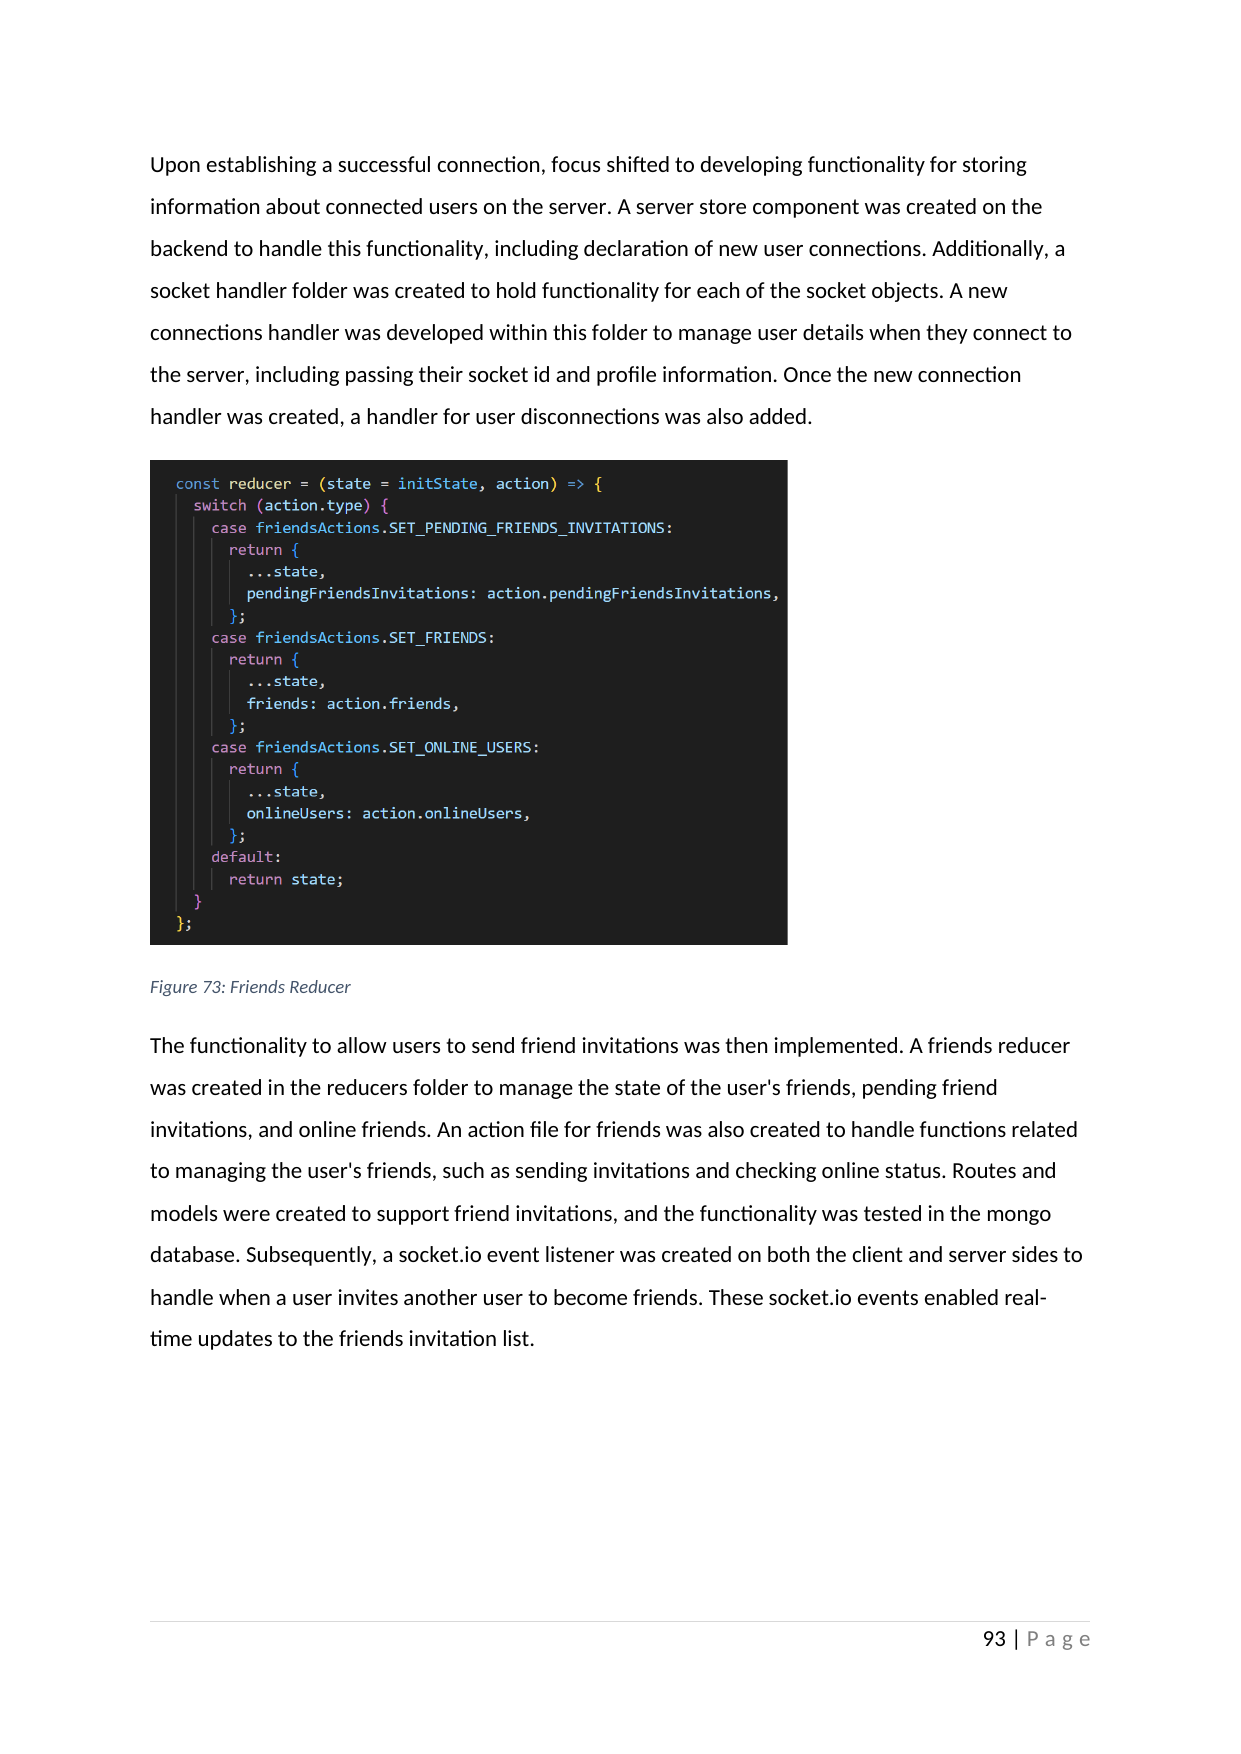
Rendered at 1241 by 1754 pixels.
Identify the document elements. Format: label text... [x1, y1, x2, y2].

text Upon establishing a successful connection, focus shifted to developing functionality for storing information about connected users on the server. A server store component was created on the backend to handle this functionality, including declaration of new user connections. Additionally, a socket handler folder was created to hold functionality for each of the socket objects. A new connections handler was developed within this folder to manage user details when they connect to the server, including passing their socket id and profile information. Once the new connection handler was created, a handler for user disconnections was also added. [150, 150, 1090, 430]
picture [150, 460, 788, 945]
text The functionality to allow users to send friend invitations was then implemented. A friends reducer was created in the reducers folder to manage the state of the user's friends, pending friend invitations, and online friends. An action file for friends was also created to handle functions related to managing the user's friends, such as sending invitations and checking online status. Routes and models were created to support friend invitations, and the functionality was tested in the mongo database. Subsequently, a socket.io event listener was created on both the client and server sides to handle when a user invites another user to become friends. These socket.io events enabled real-time updates to the friends invitation list. [150, 1031, 1090, 1353]
